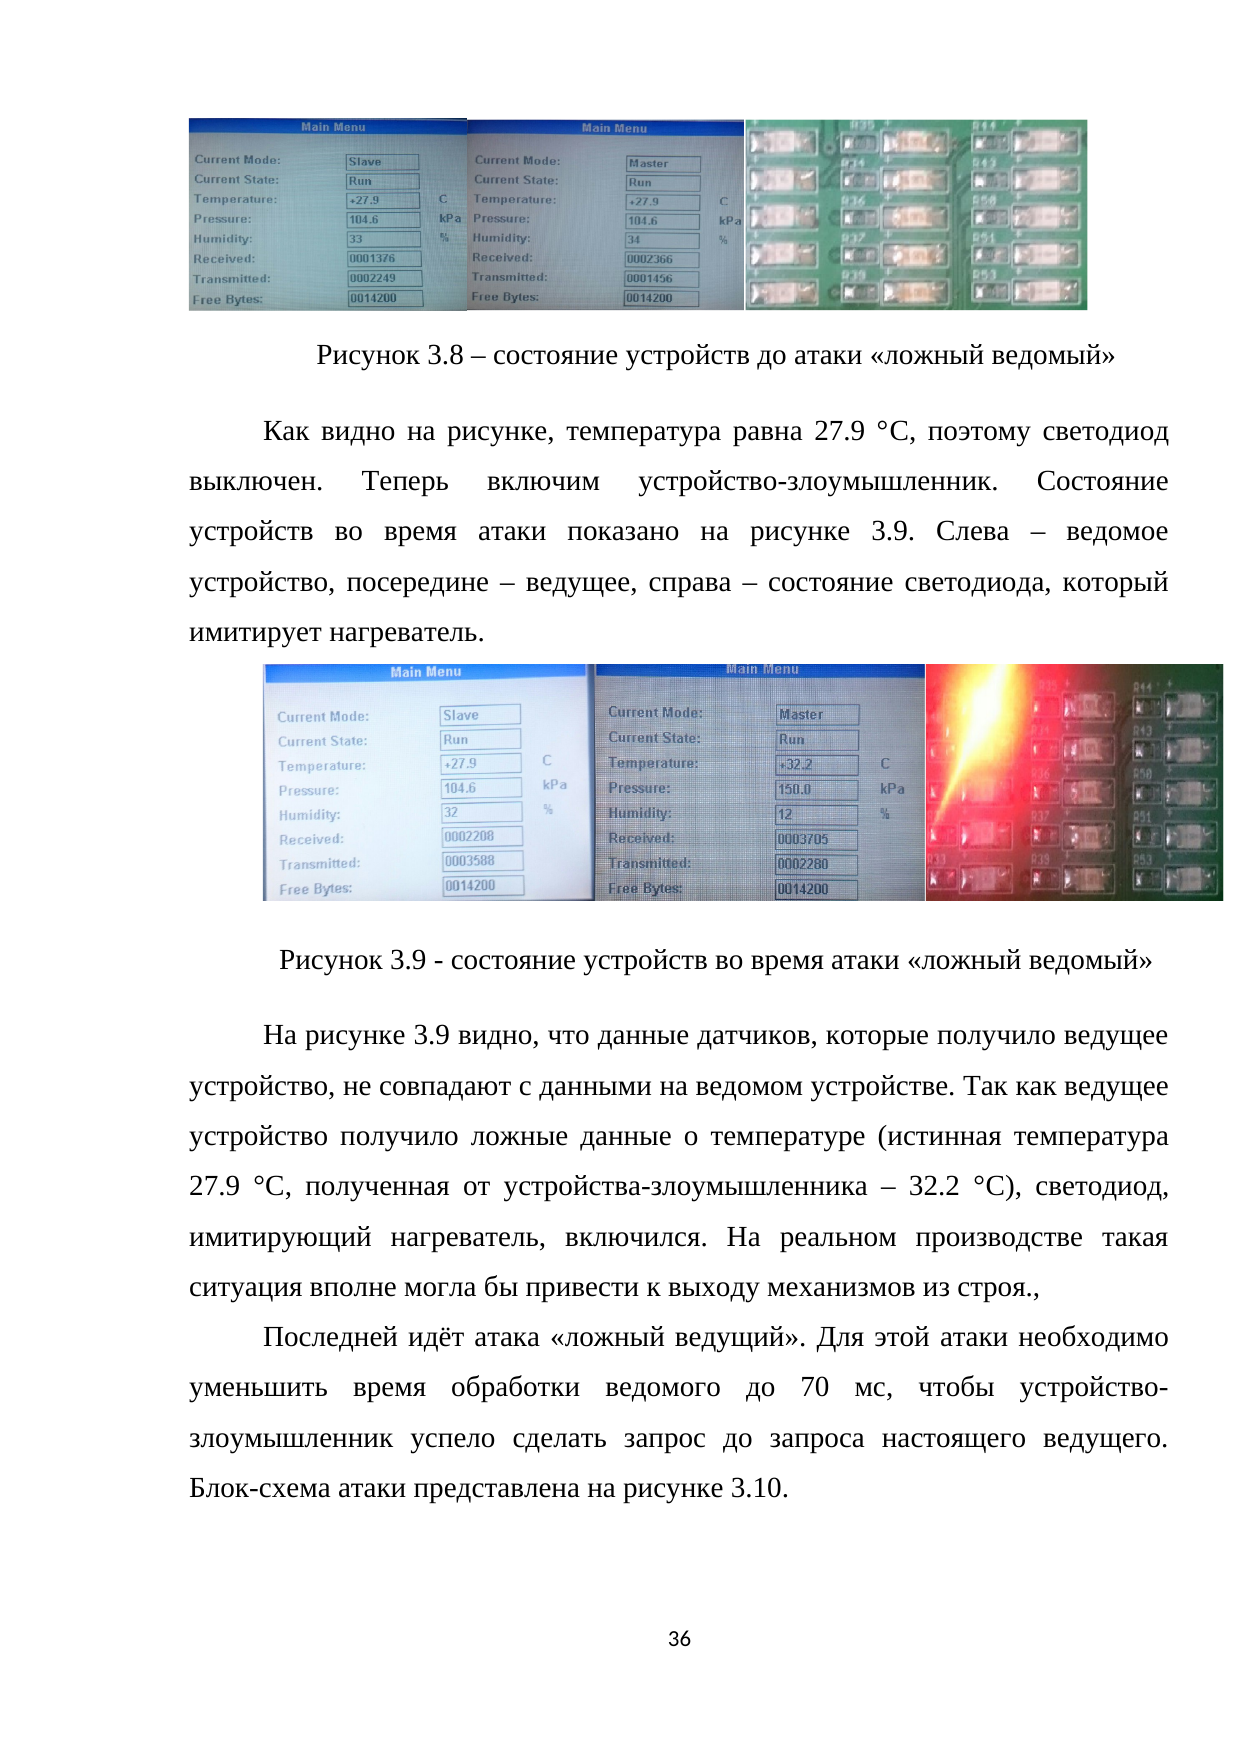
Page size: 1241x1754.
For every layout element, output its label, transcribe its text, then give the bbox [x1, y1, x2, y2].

picture [188, 118, 1088, 311]
text Рисунок 3.8 – состояние устройств до атаки «ложный ведомый» [189, 337, 1169, 371]
picture [262, 664, 1224, 901]
text Рисунок 3.9 - состояние устройств во время атаки «ложный ведомый» [189, 942, 1169, 976]
text Как видно на рисунке, температура равна 27.9 °C, поэтому светодиод выключен. Теперь включим устройство-злоумышленник. Состояние устройств во время атаки показано на рисунке 3.9. Слева – ведомое устройство, посередине – ведущее, справа – состояние светодиода, который имитирует нагреватель. [189, 413, 1169, 648]
text На рисунке 3.9 видно, что данные датчиков, которые получило ведущее устройство, не совпадают с данными на ведомом устройстве. Так как ведущее устройство получило ложные данные о температуре (истинная температура 27.9 °C, полученная от устройства-злоумышленника – 32.2 °C), светодиод, имитирующий нагреватель, включился. На реальном производстве такая ситуация вполне могла бы привести к выходу механизмов из строя., [189, 1017, 1169, 1302]
text Последней идёт атака «ложный ведущий». Для этой атаки необходимо уменьшить время обработки ведомого до 70 мс, чтобы устройство-злоумышленник успело сделать запрос до запроса настоящего ведущего. Блок-схема атаки представлена на рисунке 3.10. [189, 1319, 1169, 1504]
